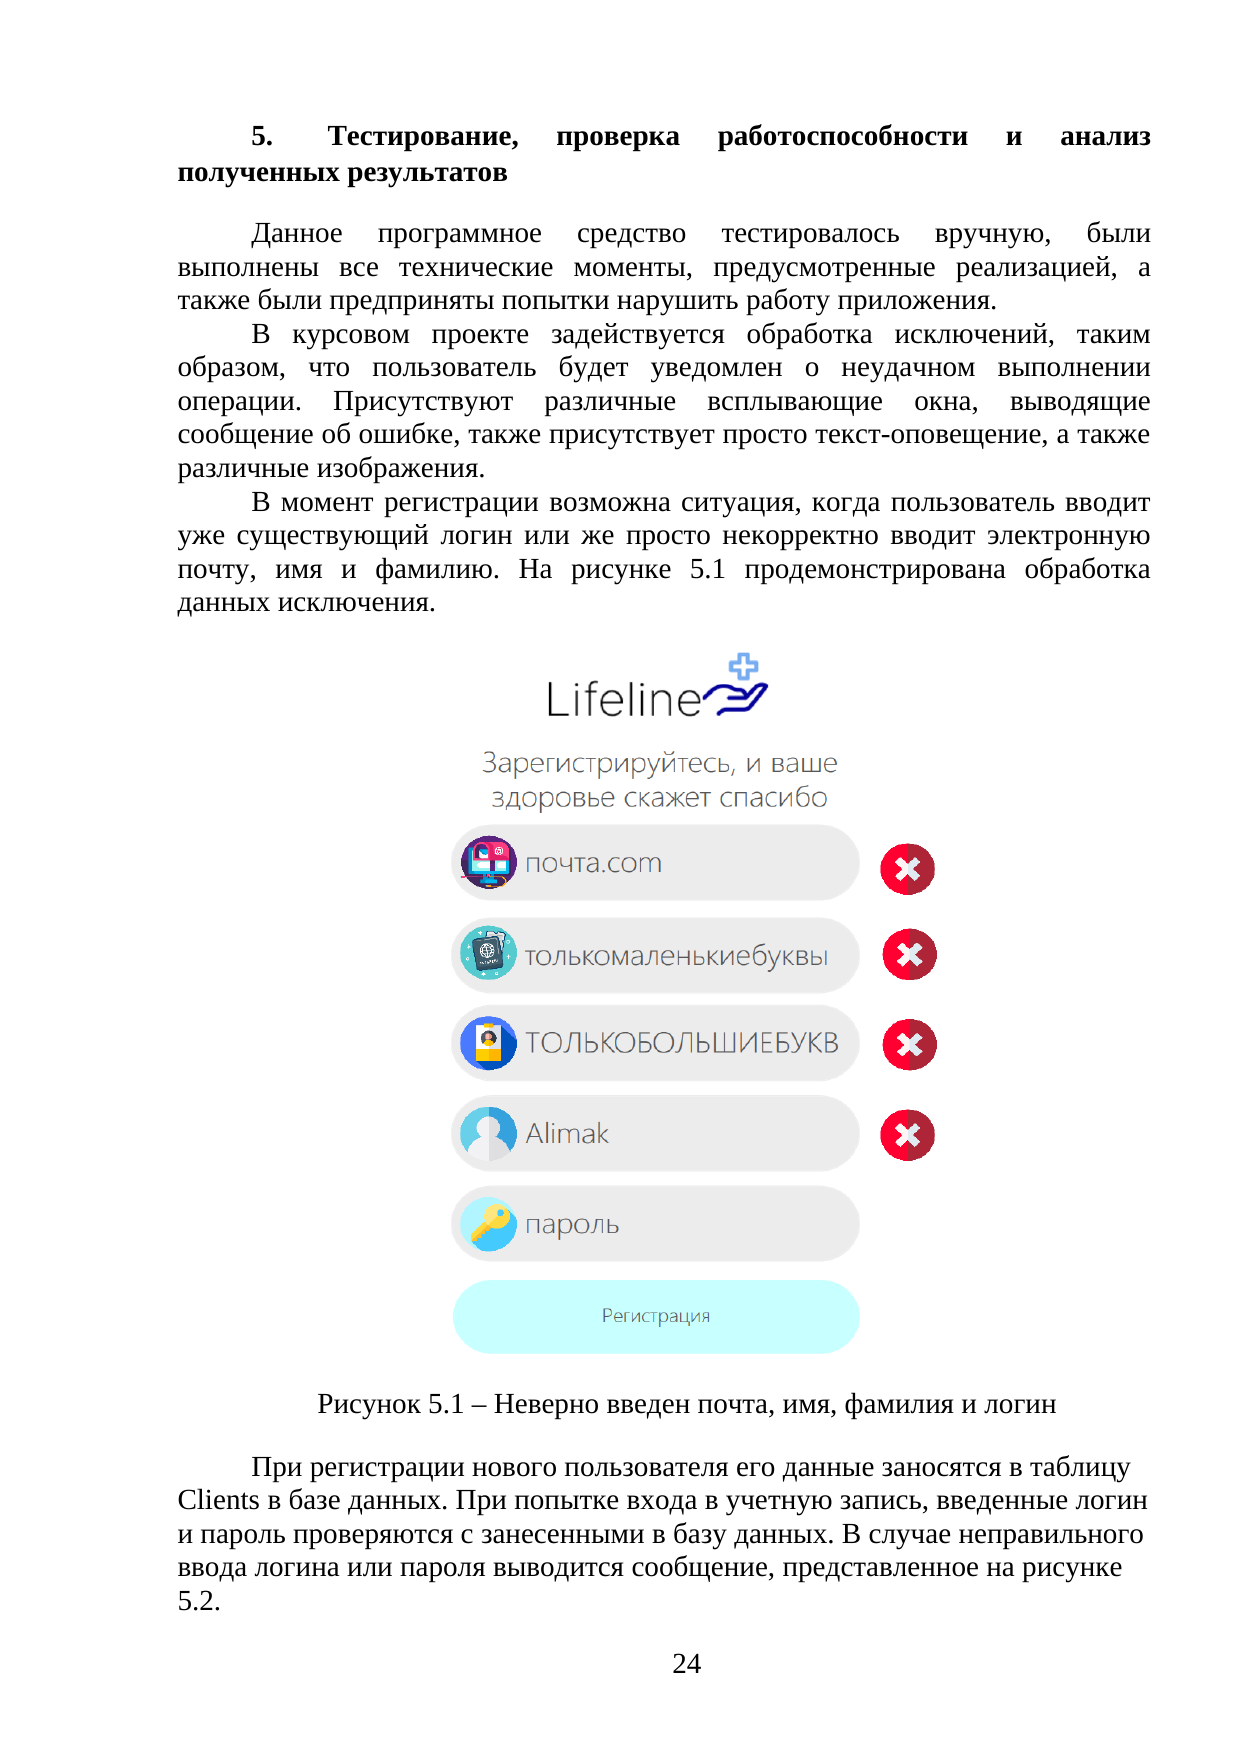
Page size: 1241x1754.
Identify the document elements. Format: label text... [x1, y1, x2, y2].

text Данное программное средство тестировалось вручную, были выполнены все технические моменты, предусмотренные реализацией, а также были предприняты попытки нарушить работу приложения. [177, 215, 1152, 316]
picture [435, 647, 939, 1357]
text Рисунок 5.1 – Неверно введен почта, имя, фамилия и логин [177, 1386, 1152, 1419]
subtitle Тестирование, проверка работоспособности и анализ полученных результатов [177, 118, 1152, 188]
text В момент регистрации возможна ситуация, когда пользователь вводит уже существующий логин или же просто некорректно вводит электронную почту, имя и фамилию. На рисунке 5.1 продемонстрирована обработка данных исключения. [177, 484, 1152, 618]
text При регистрации нового пользователя его данные заносятся в таблицу Clients в базе данных. При попытке входа в учетную запись, введенные логин и пароль проверяются с занесенными в базу данных. В случае неправильного ввода логина или пароля выводится сообщение, представленное на рисунке 5.2. [177, 1449, 1152, 1616]
text В курсовом проекте задействуется обработка исключений, таким образом, что пользователь будет уведомлен о неудачном выполнении операции. Присутствуют различные всплывающие окна, выводящие сообщение об ошибке, также присутствует просто текст-оповещение, а также различные изображения. [177, 316, 1152, 484]
